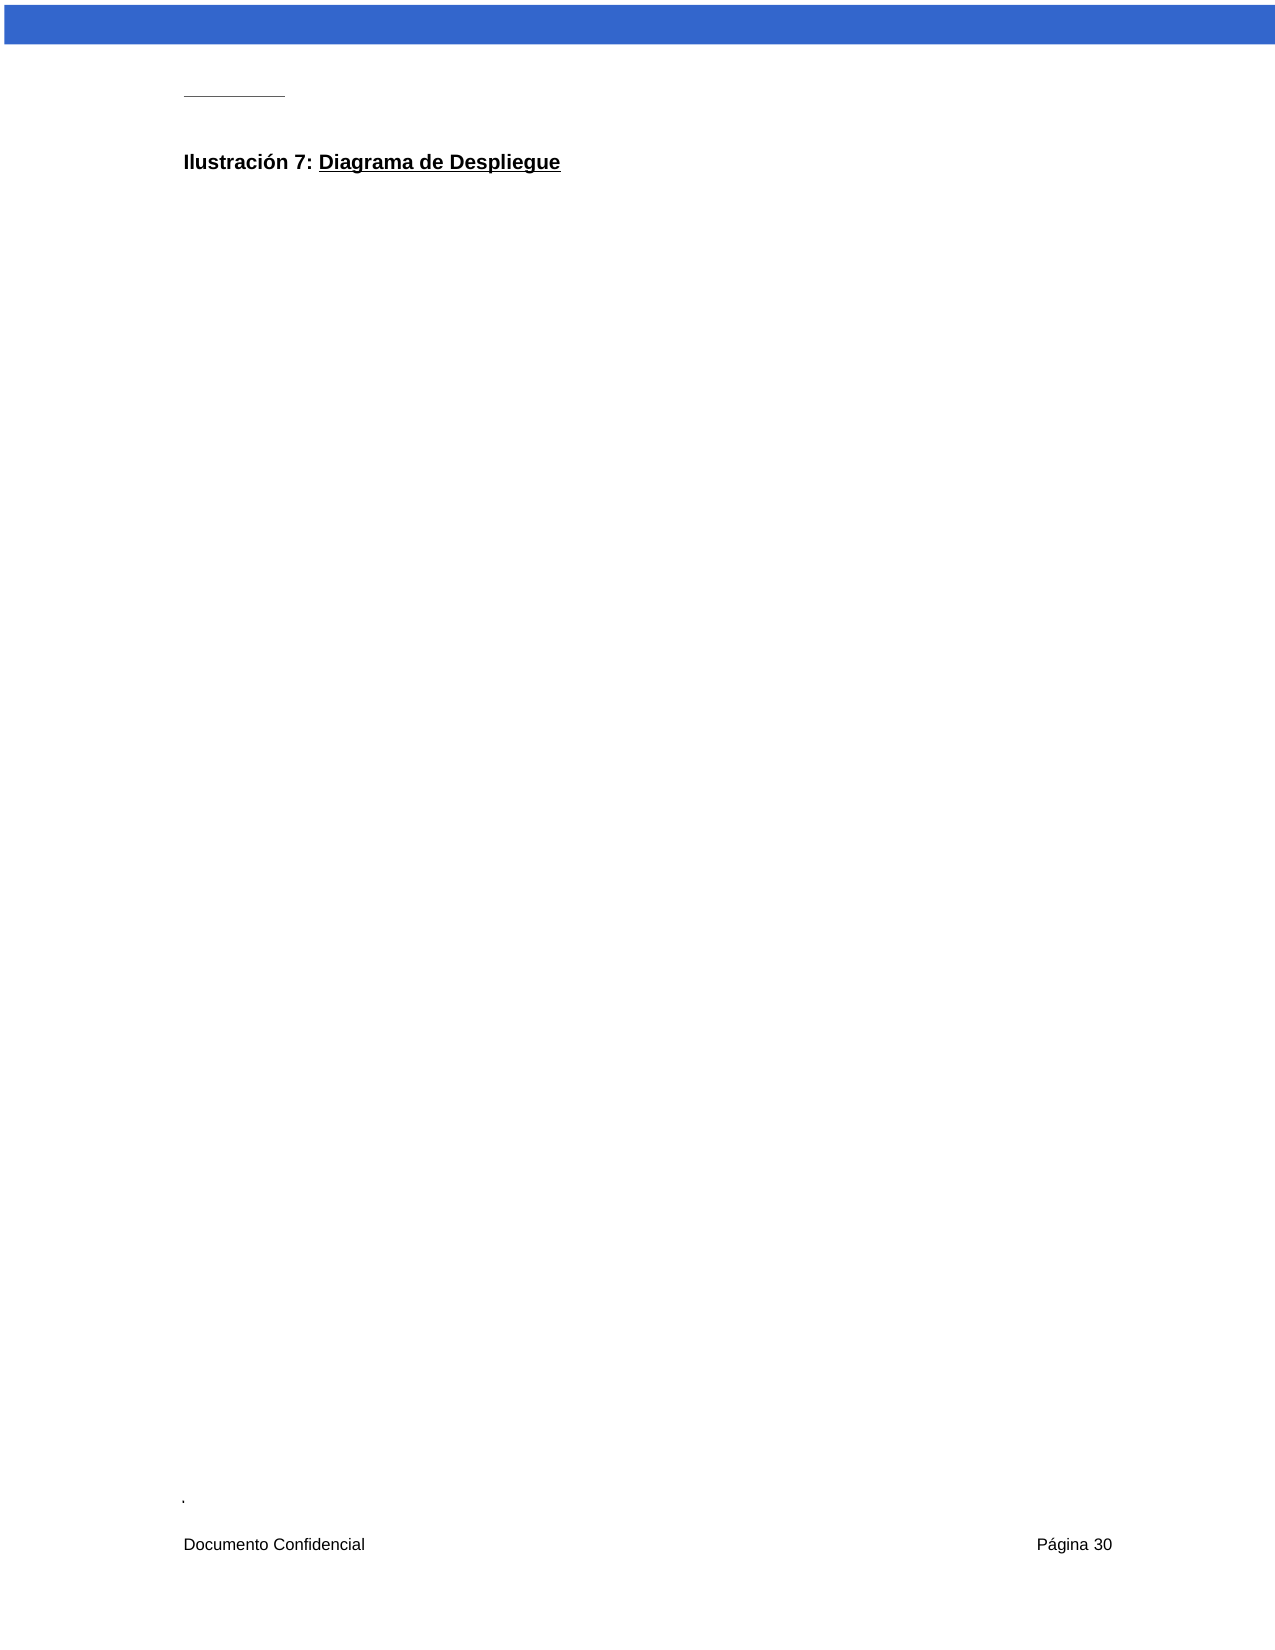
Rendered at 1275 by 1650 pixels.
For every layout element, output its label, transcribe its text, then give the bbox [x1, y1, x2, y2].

text Ilustración 7: Diagrama de Despliegue [183, 150, 1125, 174]
